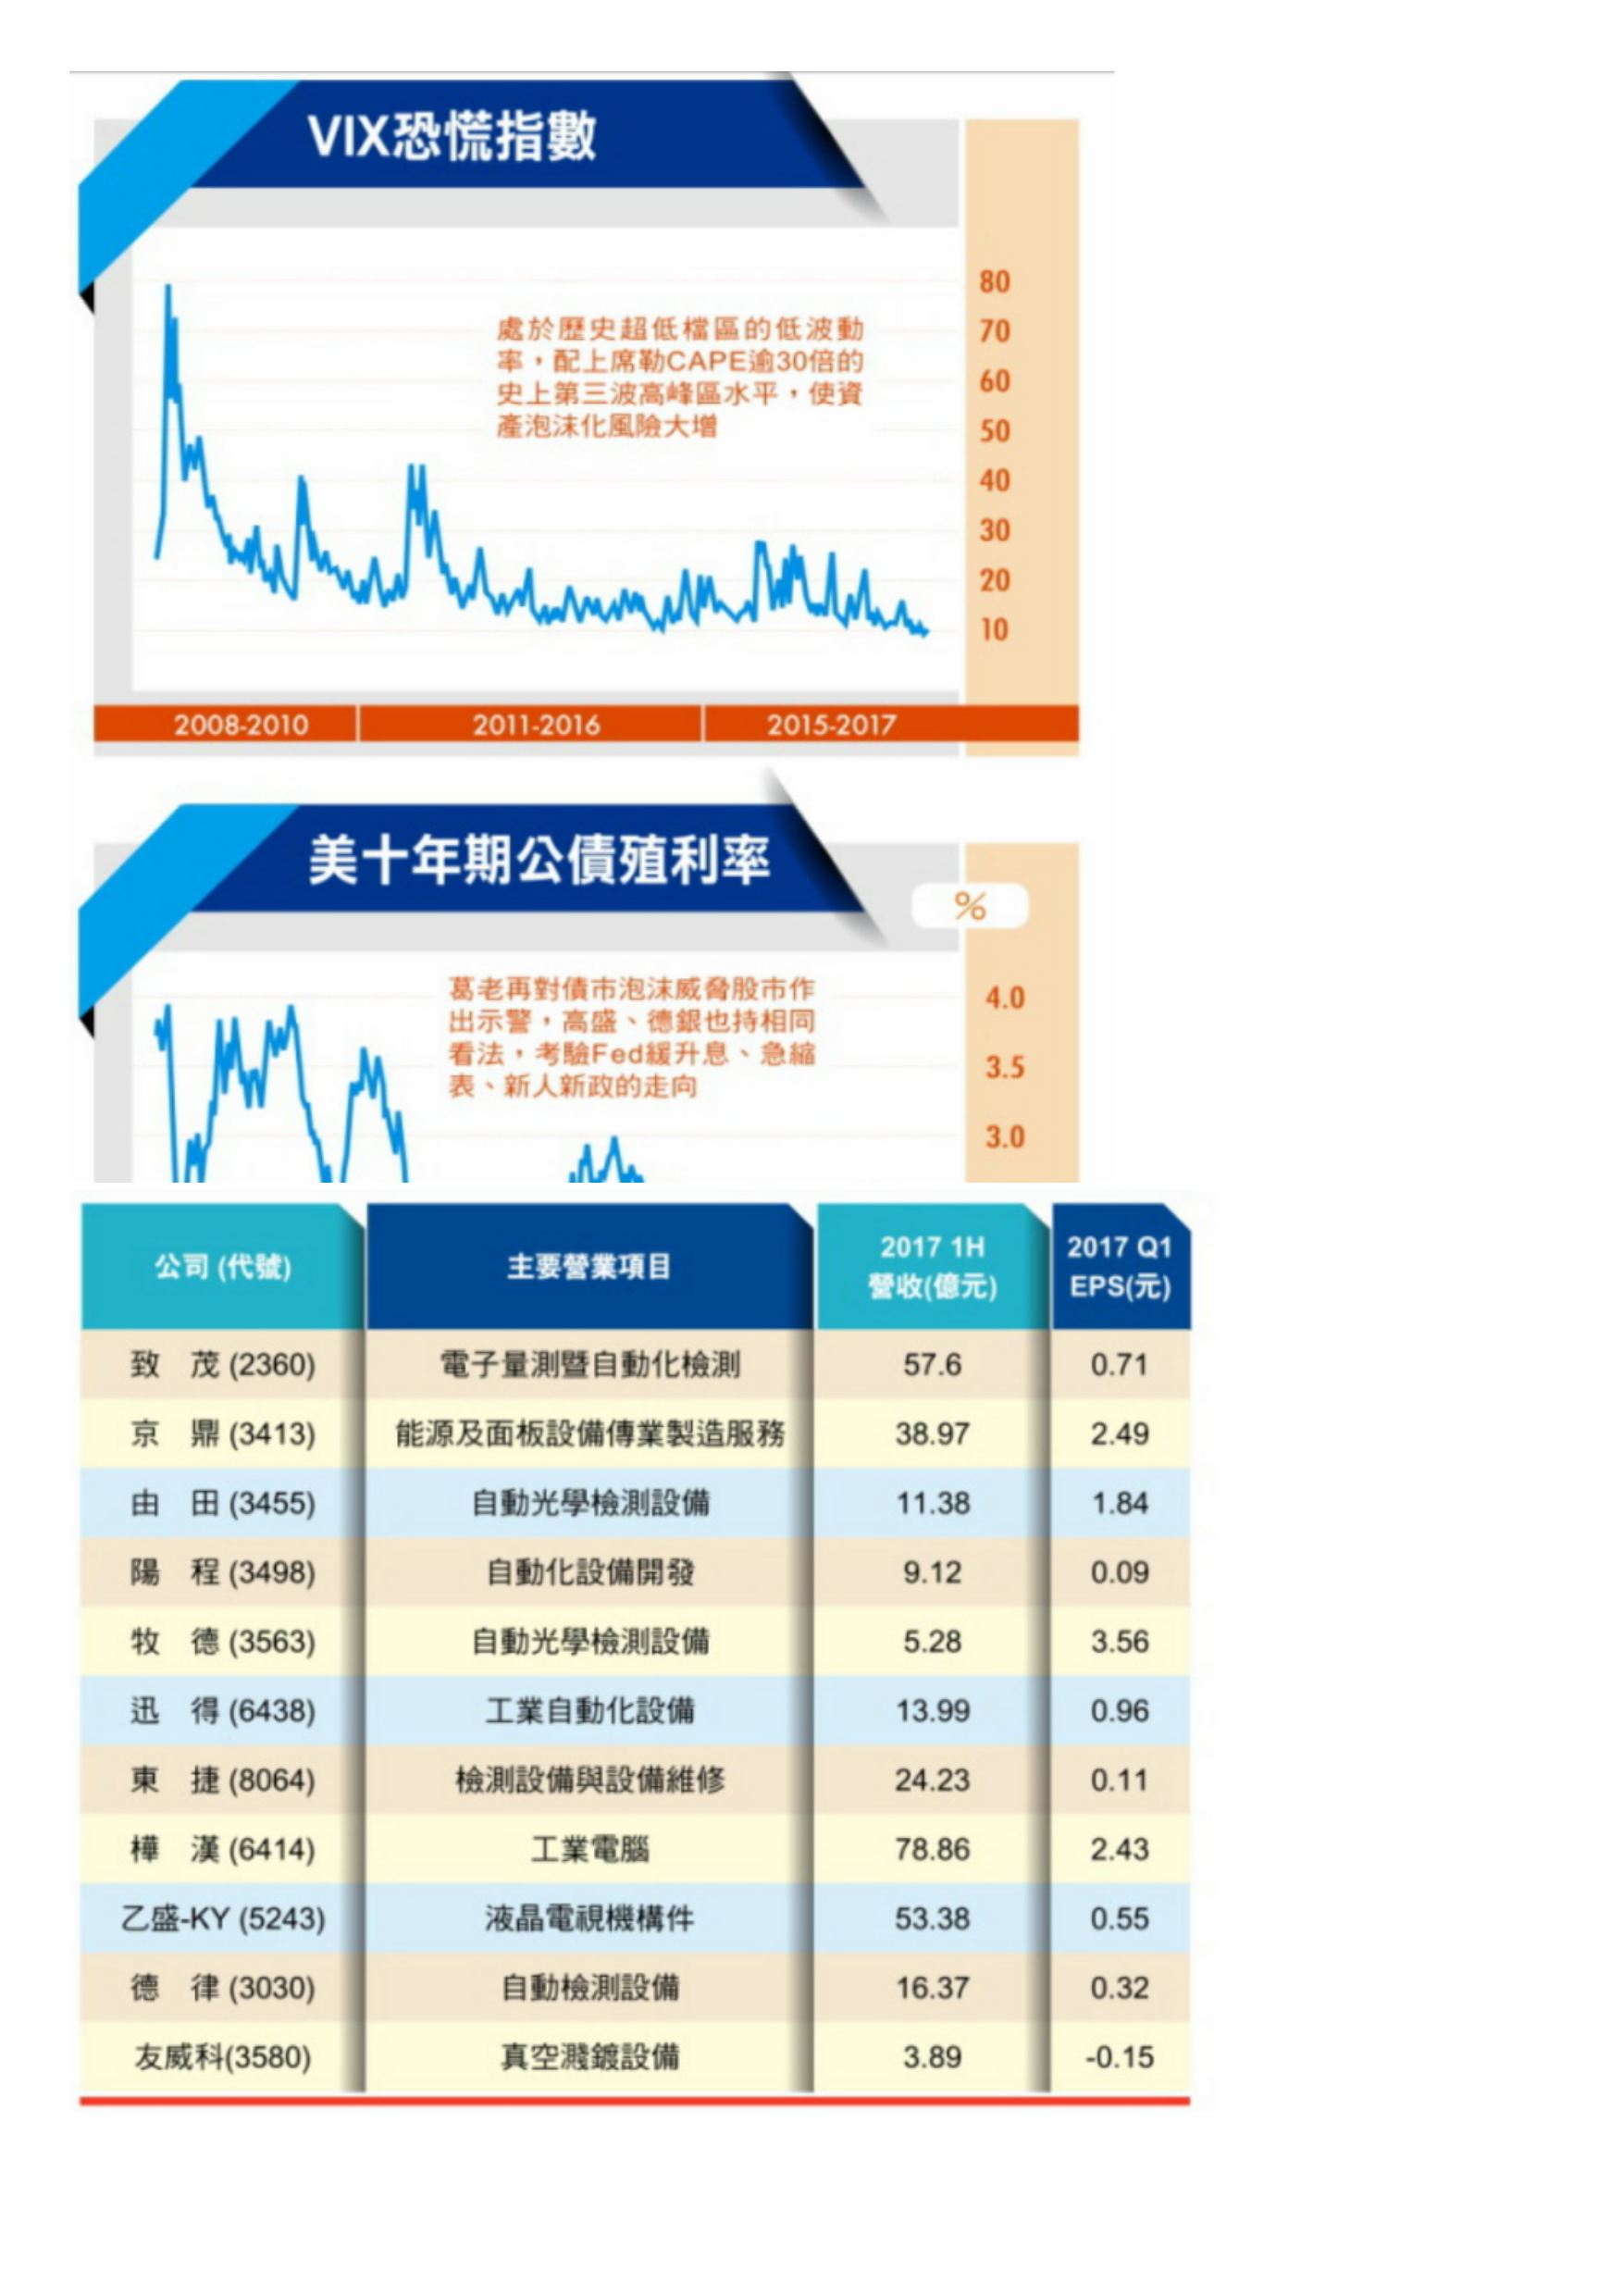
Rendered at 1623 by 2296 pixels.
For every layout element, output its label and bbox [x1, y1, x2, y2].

picture [69, 1190, 1222, 2112]
picture [69, 71, 1115, 1183]
